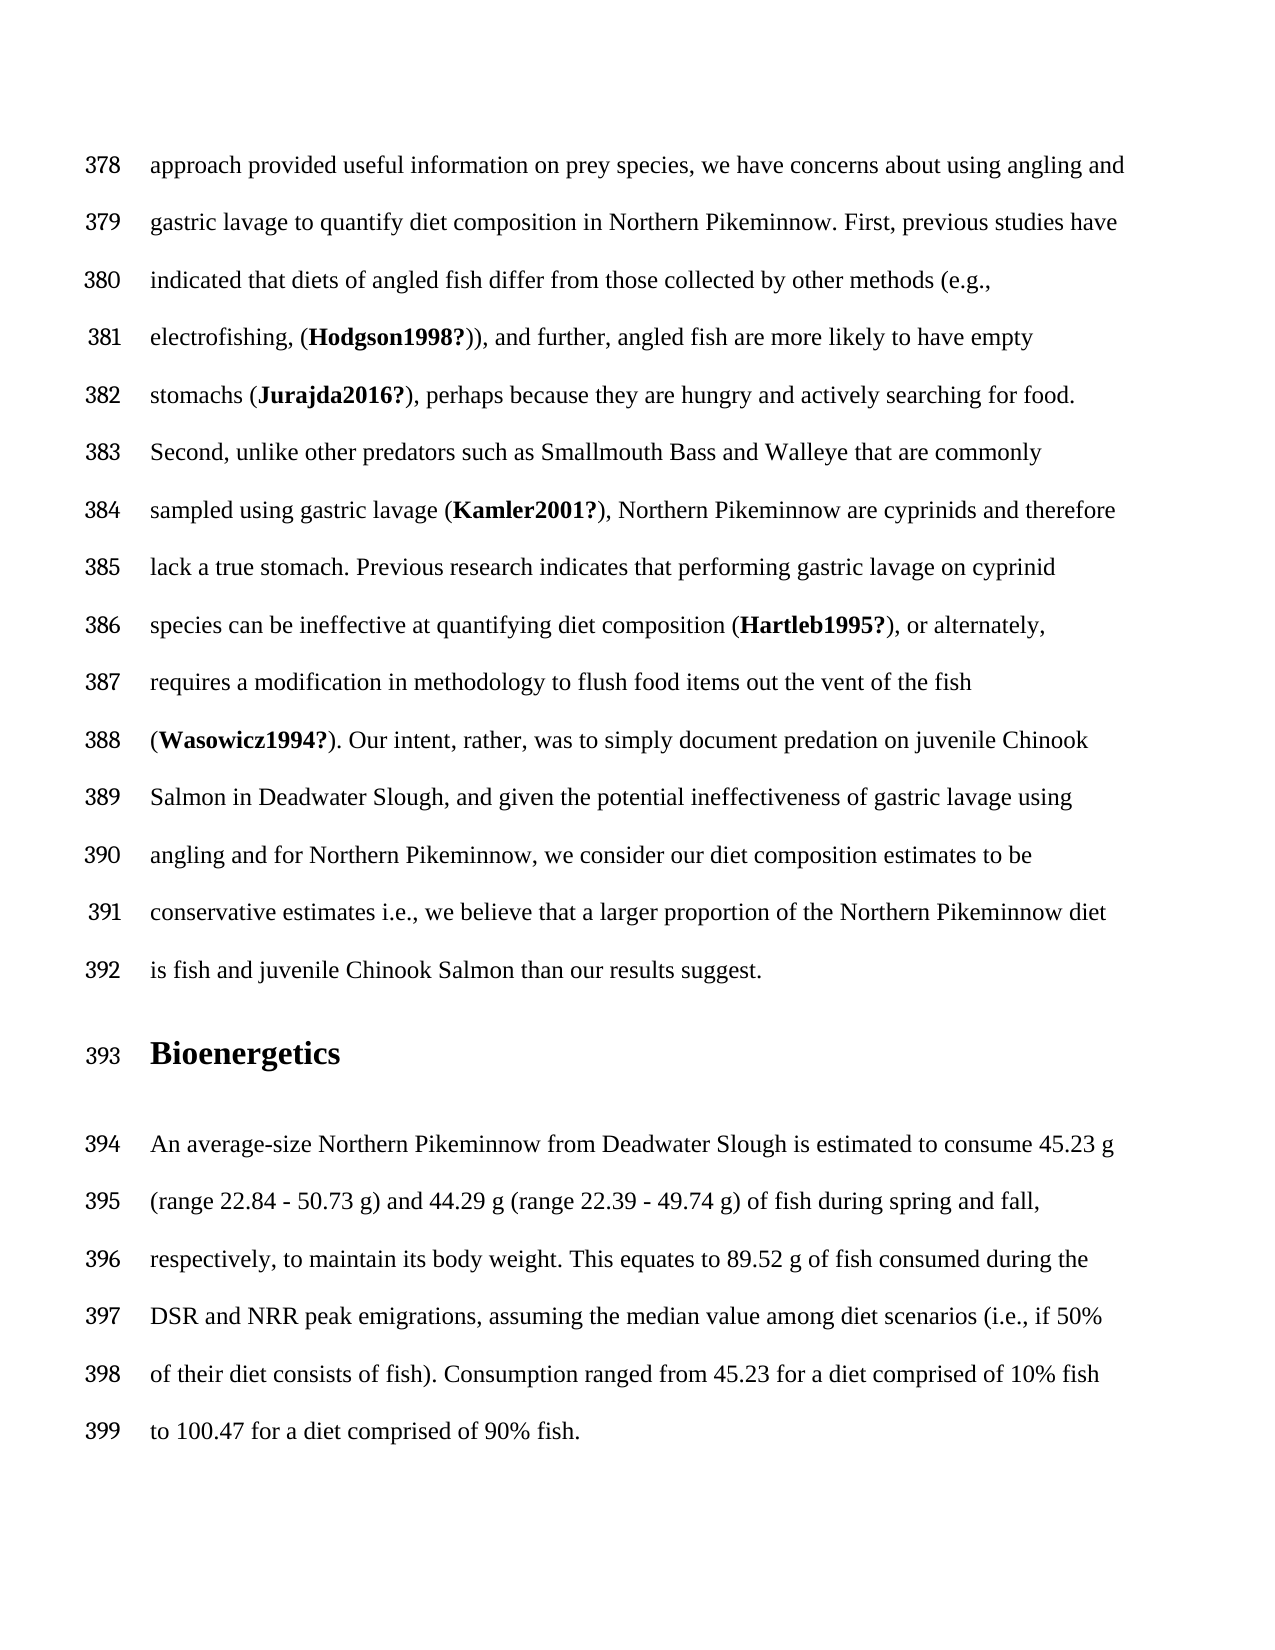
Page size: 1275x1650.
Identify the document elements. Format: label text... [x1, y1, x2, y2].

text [150, 150, 1125, 984]
subtitle Bioenergetics [150, 1033, 1125, 1072]
text An average-size Northern Pikeminnow from Deadwater Slough is estimated to consume 45.23 g (range 22.84 - 50.73 g) and 44.29 g (range 22.39 - 49.74 g) of fish during spring and fall, respectively, to maintain its body weight. This equates to 89.52 g of fish consumed during the DSR and NRR peak emigrations, assuming the median value among diet scenarios (i.e., if 50% of their diet consists of fish). Consumption ranged from 45.23 for a diet comprised of 10% fish to 100.47 for a diet comprised of 90% fish. [150, 1129, 1125, 1445]
